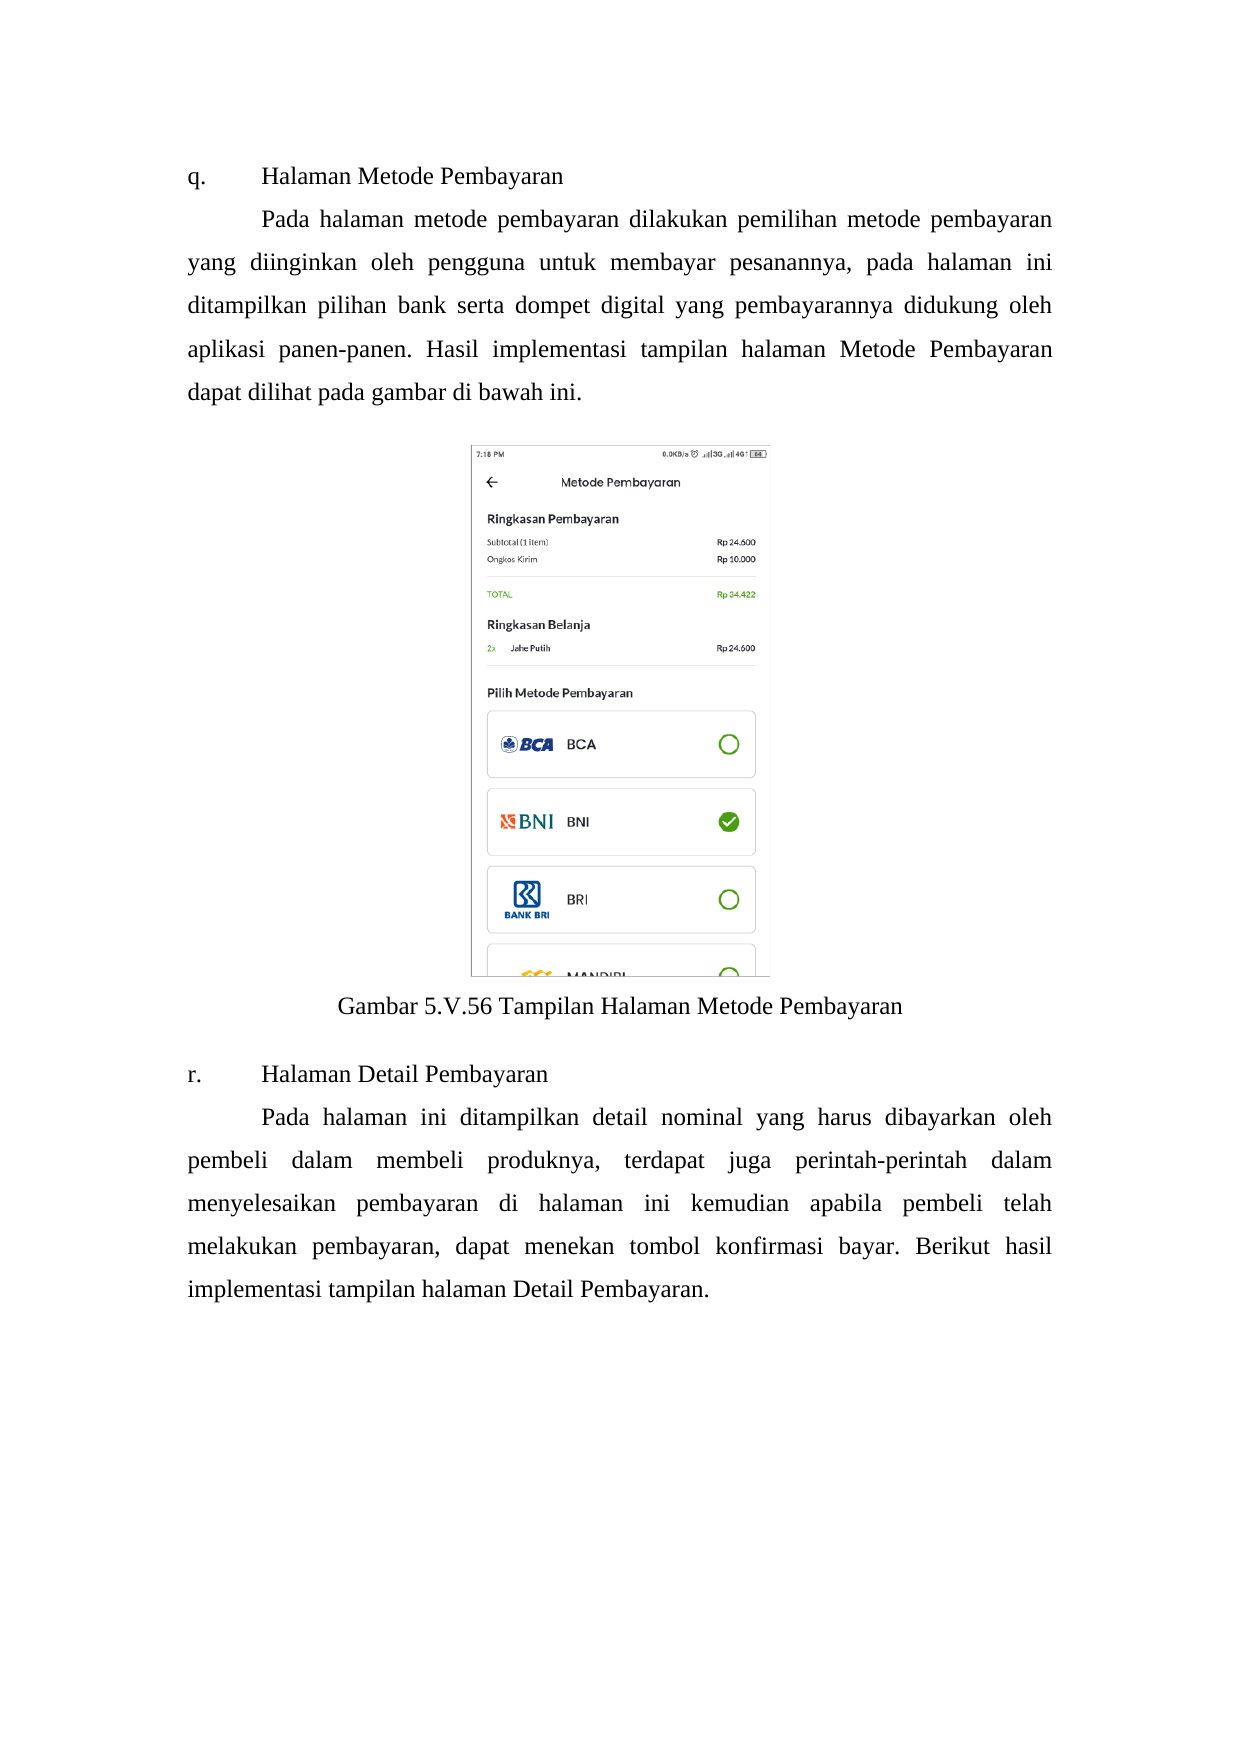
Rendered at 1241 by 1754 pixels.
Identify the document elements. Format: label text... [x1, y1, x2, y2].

list Halaman Detail Pembayaran [187, 1059, 1053, 1088]
list Halaman Metode Pembayaran [187, 161, 1053, 190]
text Pada halaman metode pembayaran dilakukan pemilihan metode pembayaran yang diinginkan oleh pengguna untuk membayar pesanannya, pada halaman ini ditampilkan pilihan bank serta dompet digital yang pembayarannya didukung oleh aplikasi panen-panen. Hasil implementasi tampilan halaman Metode Pembayaran dapat dilihat pada gambar di bawah ini. [187, 204, 1053, 406]
picture [470, 445, 771, 977]
text Pada halaman ini ditampilkan detail nominal yang harus dibayarkan oleh pembeli dalam membeli produknya, terdapat juga perintah-perintah dalam menyelesaikan pembayaran di halaman ini kemudian apabila pembeli telah melakukan pembayaran, dapat menekan tombol konfirmasi bayar. Berikut hasil implementasi tampilan halaman Detail Pembayaran. [187, 1102, 1053, 1303]
